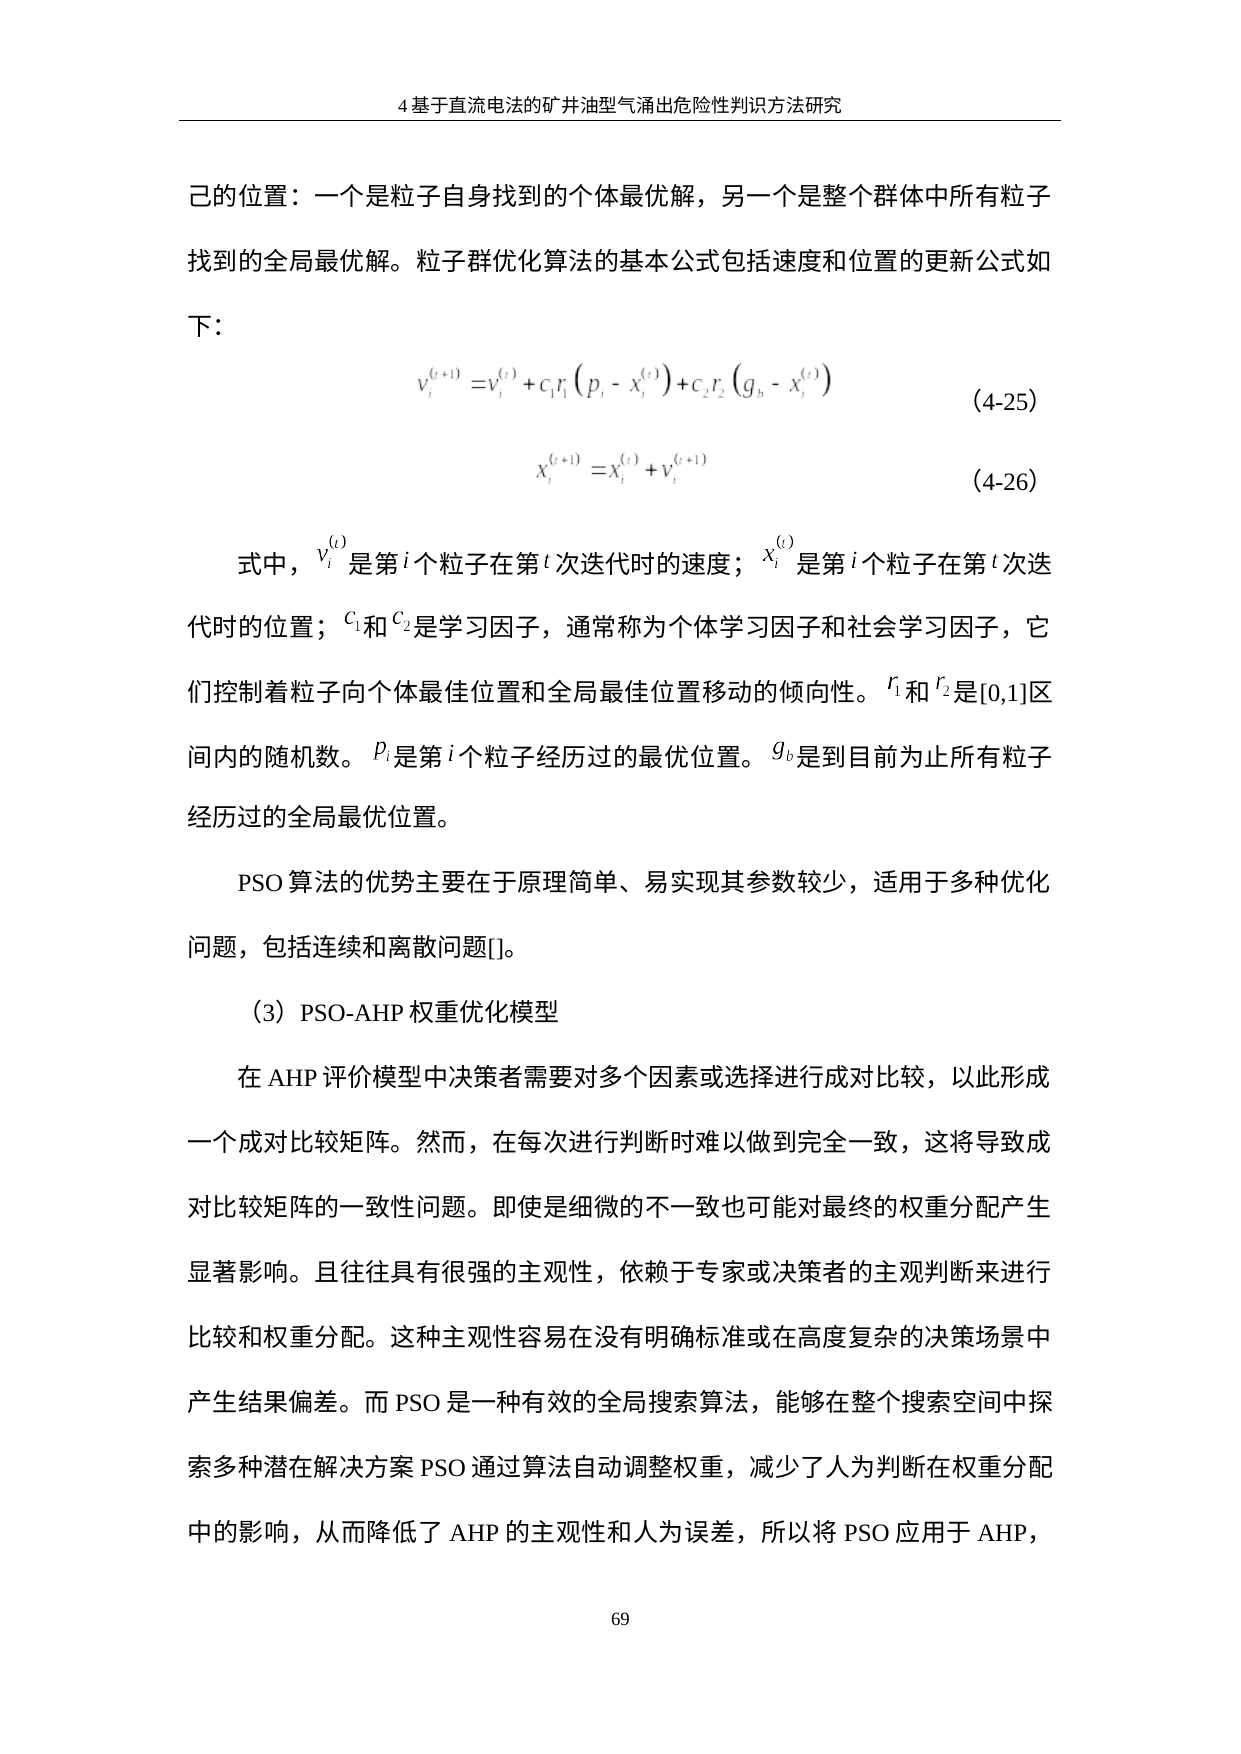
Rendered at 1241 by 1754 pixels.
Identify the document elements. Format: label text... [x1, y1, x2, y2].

text （3）PSO-AHP权重优化模型 [187, 978, 1053, 1043]
text 式中，是第个粒子在第次迭代时的速度；是第个粒子在第次迭代时的位置；和是学习因子，通常称为个体学习因子和社会学习因子，它们控制着粒子向个体最佳位置和全局最佳位置移动的倾向性。和是[0,1]区间内的随机数。是第个粒子经历过的最优位置。是到目前为止所有粒子经历过的全局最优位置。 [187, 523, 1053, 848]
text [187, 1043, 1053, 1563]
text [187, 162, 1053, 357]
text PSO算法的优势主要在于原理简单、易实现其参数较少，适用于多种优化问题，包括连续和离散问题[]。 [187, 848, 1053, 978]
